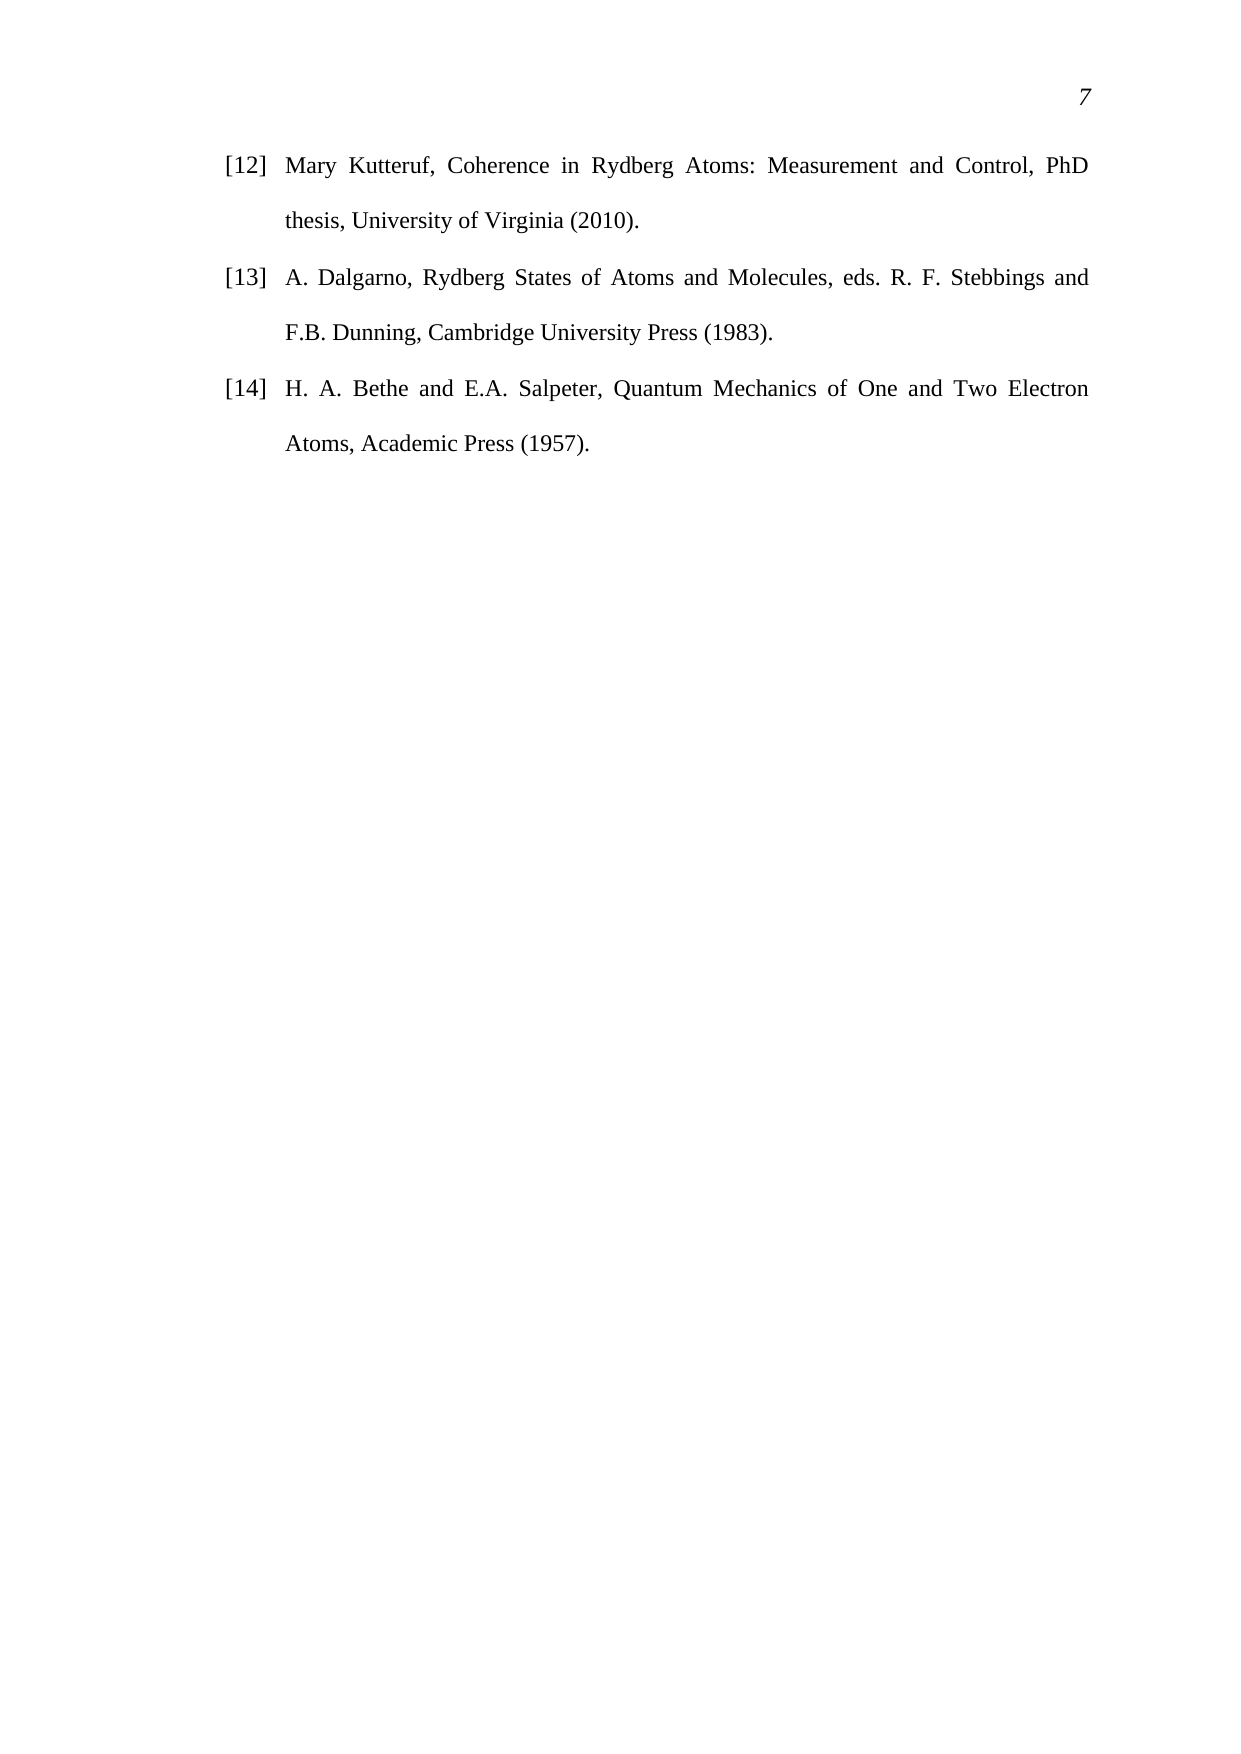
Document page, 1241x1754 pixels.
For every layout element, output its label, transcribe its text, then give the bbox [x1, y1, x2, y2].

list A. Dalgarno, Rydberg States of Atoms and Molecules, eds. R. F. Stebbings and F.B. Dunning, Cambridge University Press (1983). [225, 262, 1090, 346]
list H. A. Bethe and E.A. Salpeter, Quantum Mechanics of One and Two Electron Atoms, Academic Press (1957). [225, 373, 1090, 457]
list Mary Kutteruf, Coherence in Rydberg Atoms: Measurement and Control, PhD thesis, University of Virginia (2010). [225, 150, 1090, 234]
